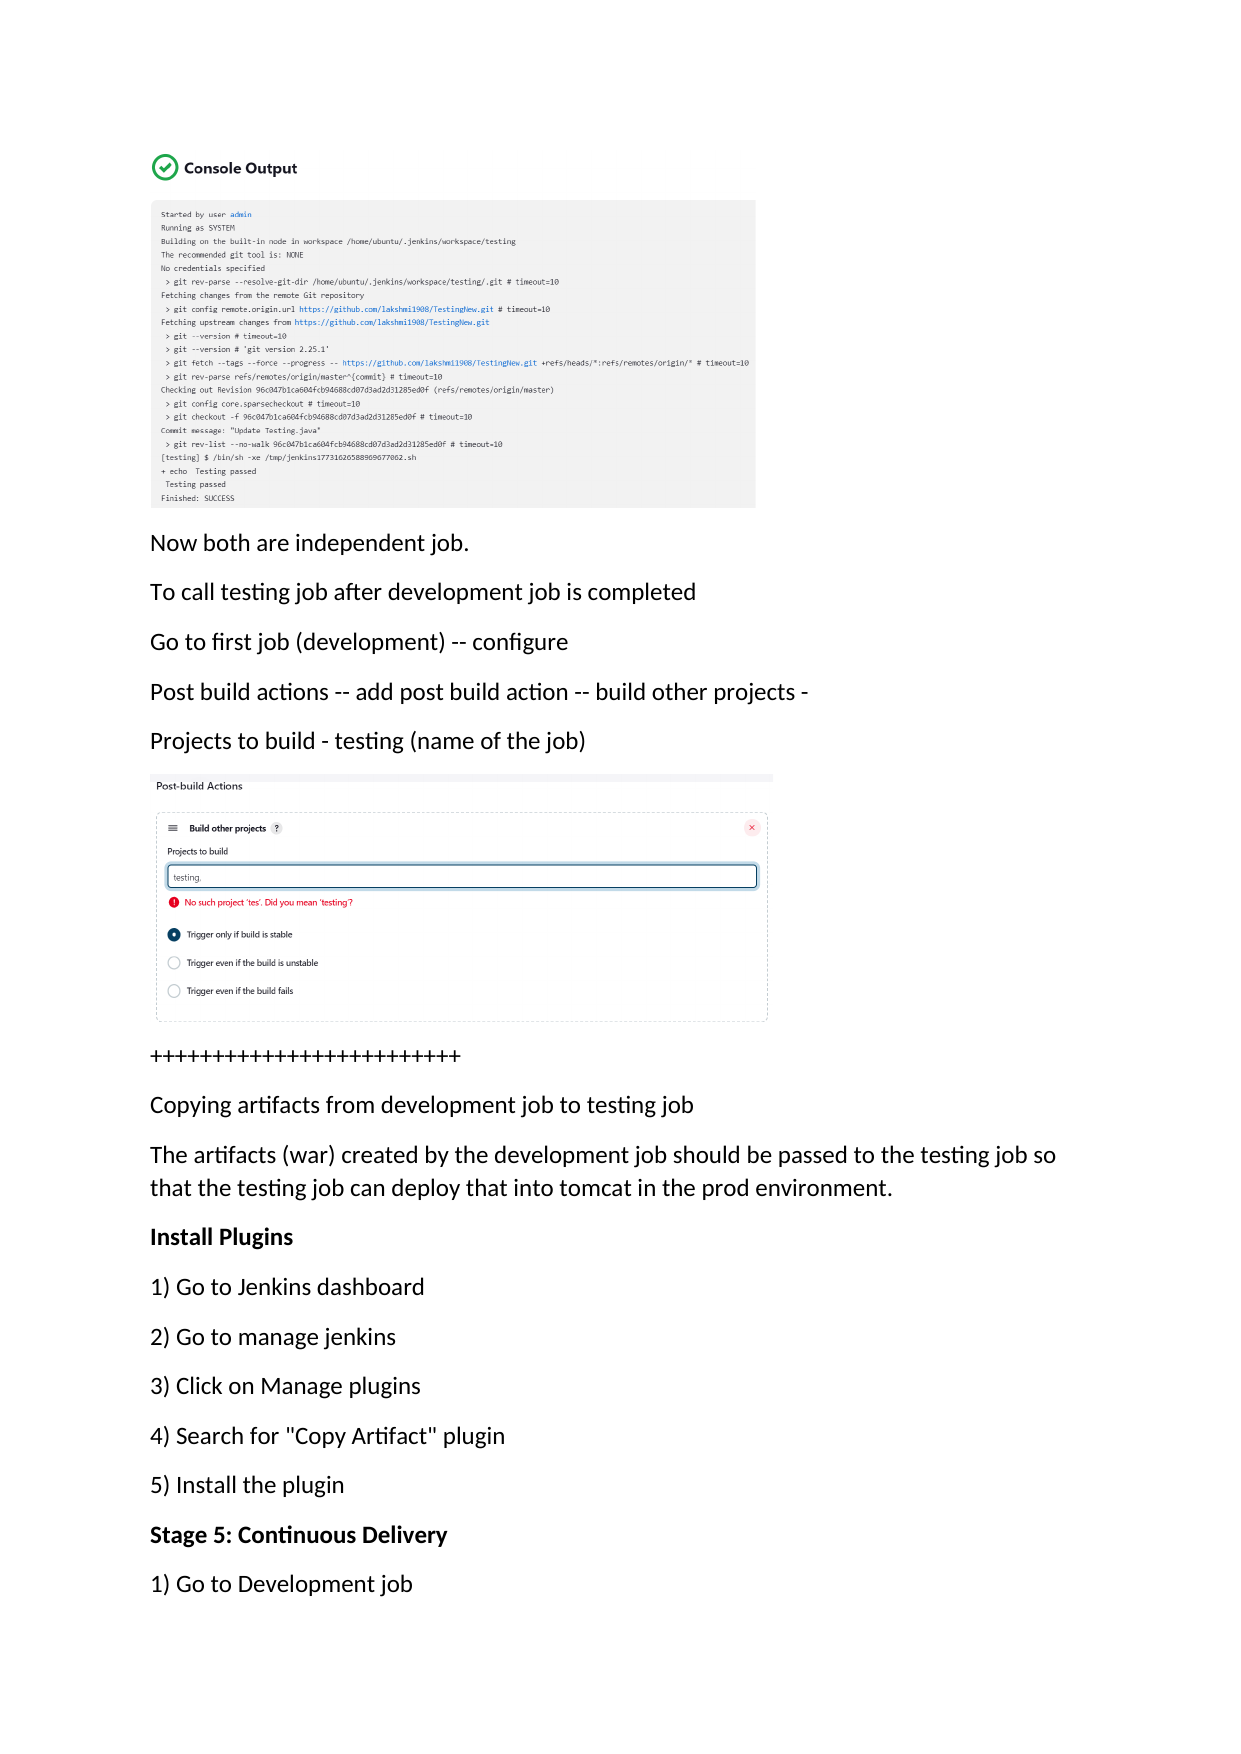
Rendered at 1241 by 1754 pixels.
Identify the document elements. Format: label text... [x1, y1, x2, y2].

text Install Plugins [150, 1222, 1090, 1252]
text +++++++++++++++++++++++++ [150, 1040, 1090, 1070]
text Go to first job (development) -- configure [150, 626, 1090, 657]
text 3) Click on Manage plugins [150, 1370, 1090, 1401]
text Now both are independent job. [150, 527, 1090, 557]
text To call testing job after development job is completed [150, 576, 1090, 607]
text The artifacts (war) created by the development job should be passed to the testing job so that the testing job can deploy that into tomcat in the prod environment. [150, 1139, 1090, 1202]
text 1) Go to Jenkins dashboard [150, 1271, 1090, 1302]
text 5) Install the plugin [150, 1469, 1090, 1500]
text 2) Go to manage jenkins [150, 1321, 1090, 1351]
picture [150, 150, 756, 508]
text 1) Go to Development job [150, 1569, 1090, 1599]
text 4) Search for "Copy Artifact" plugin [150, 1420, 1090, 1450]
text Copying artifacts from development job to testing job [150, 1089, 1090, 1120]
text Stage 5: Continuous Delivery [150, 1519, 1090, 1549]
text Projects to build - testing (name of the job) [150, 725, 1090, 756]
picture [150, 774, 774, 1022]
text Post build actions -- add post build action -- build other projects - [150, 676, 1090, 706]
